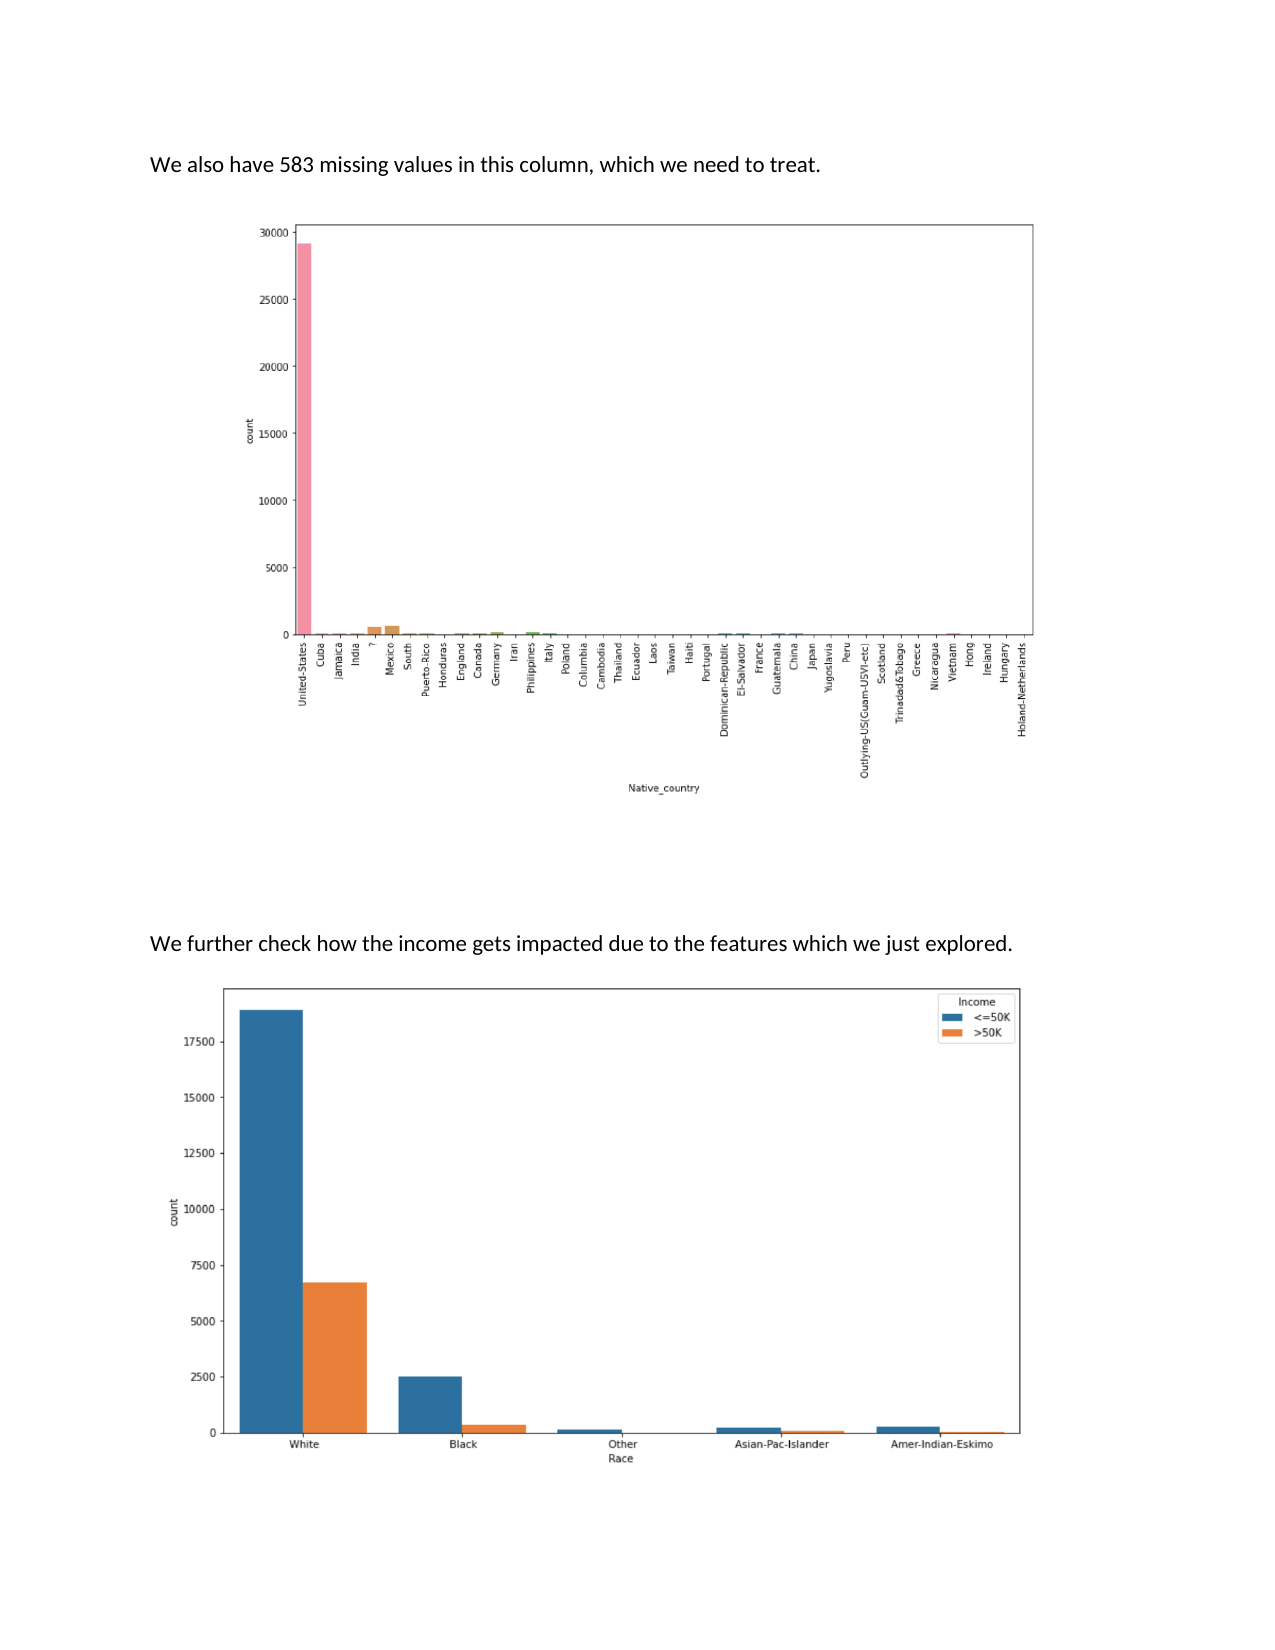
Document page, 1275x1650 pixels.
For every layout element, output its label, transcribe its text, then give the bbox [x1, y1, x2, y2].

text We further check how the income gets impacted due to the features which we just explored. [150, 929, 1125, 957]
text We also have 583 missing values in this column, which we need to treat. [150, 150, 1125, 178]
picture [225, 203, 1050, 798]
picture [150, 981, 1047, 1474]
